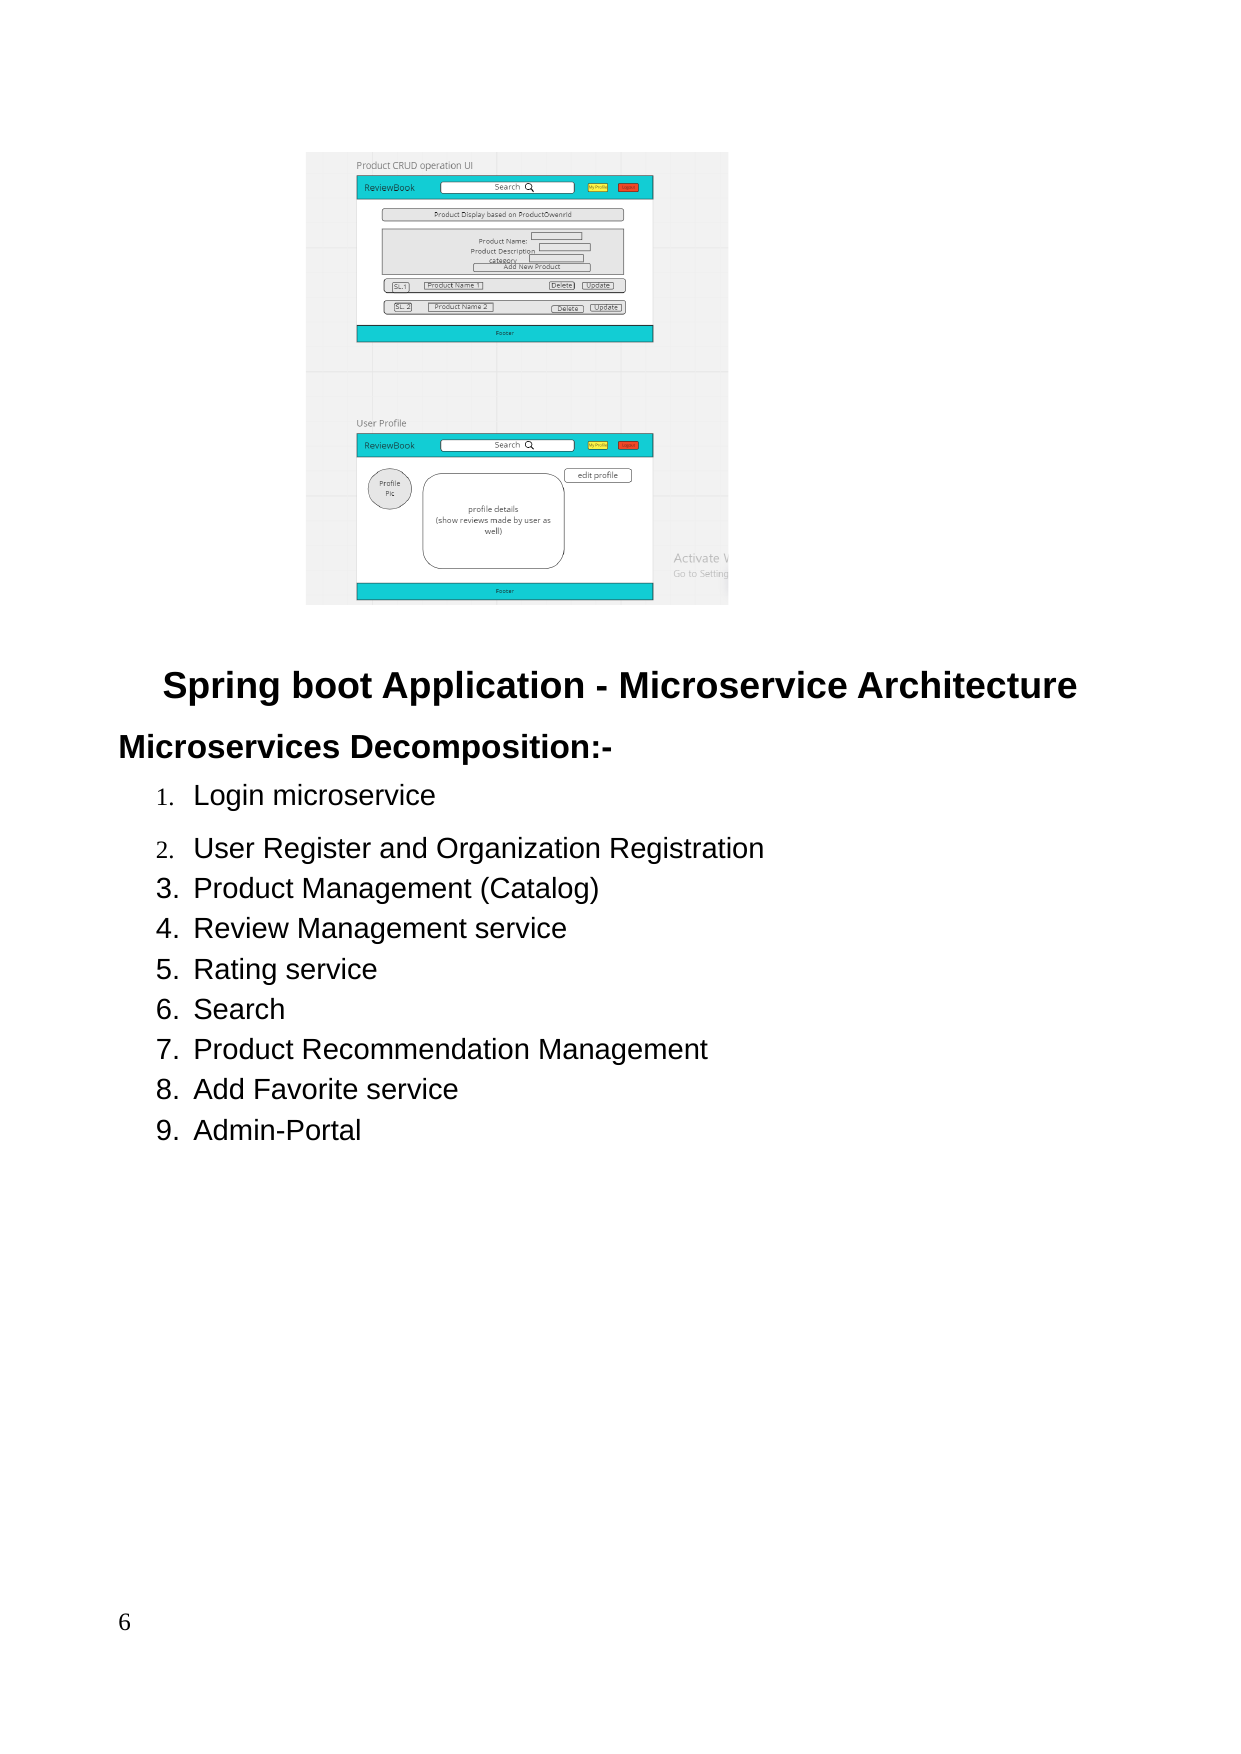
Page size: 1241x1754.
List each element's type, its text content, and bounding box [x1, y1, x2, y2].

list Search [156, 992, 1122, 1026]
picture [305, 152, 729, 605]
list User Register and Organization Registration [156, 831, 1122, 865]
list Admin-Portal [156, 1113, 1122, 1181]
list Rating service [156, 952, 1122, 985]
list Login microservice [156, 778, 1122, 812]
list Product Recommendation Management [156, 1032, 1122, 1066]
list Add Favorite service [156, 1072, 1122, 1106]
list Review Management service [156, 912, 1122, 945]
subtitle Spring boot Application - Microservice Architecture [118, 663, 1122, 706]
subtitle Microservices Decomposition:- [118, 727, 1122, 766]
list Product Management (Catalog) [156, 871, 1122, 905]
